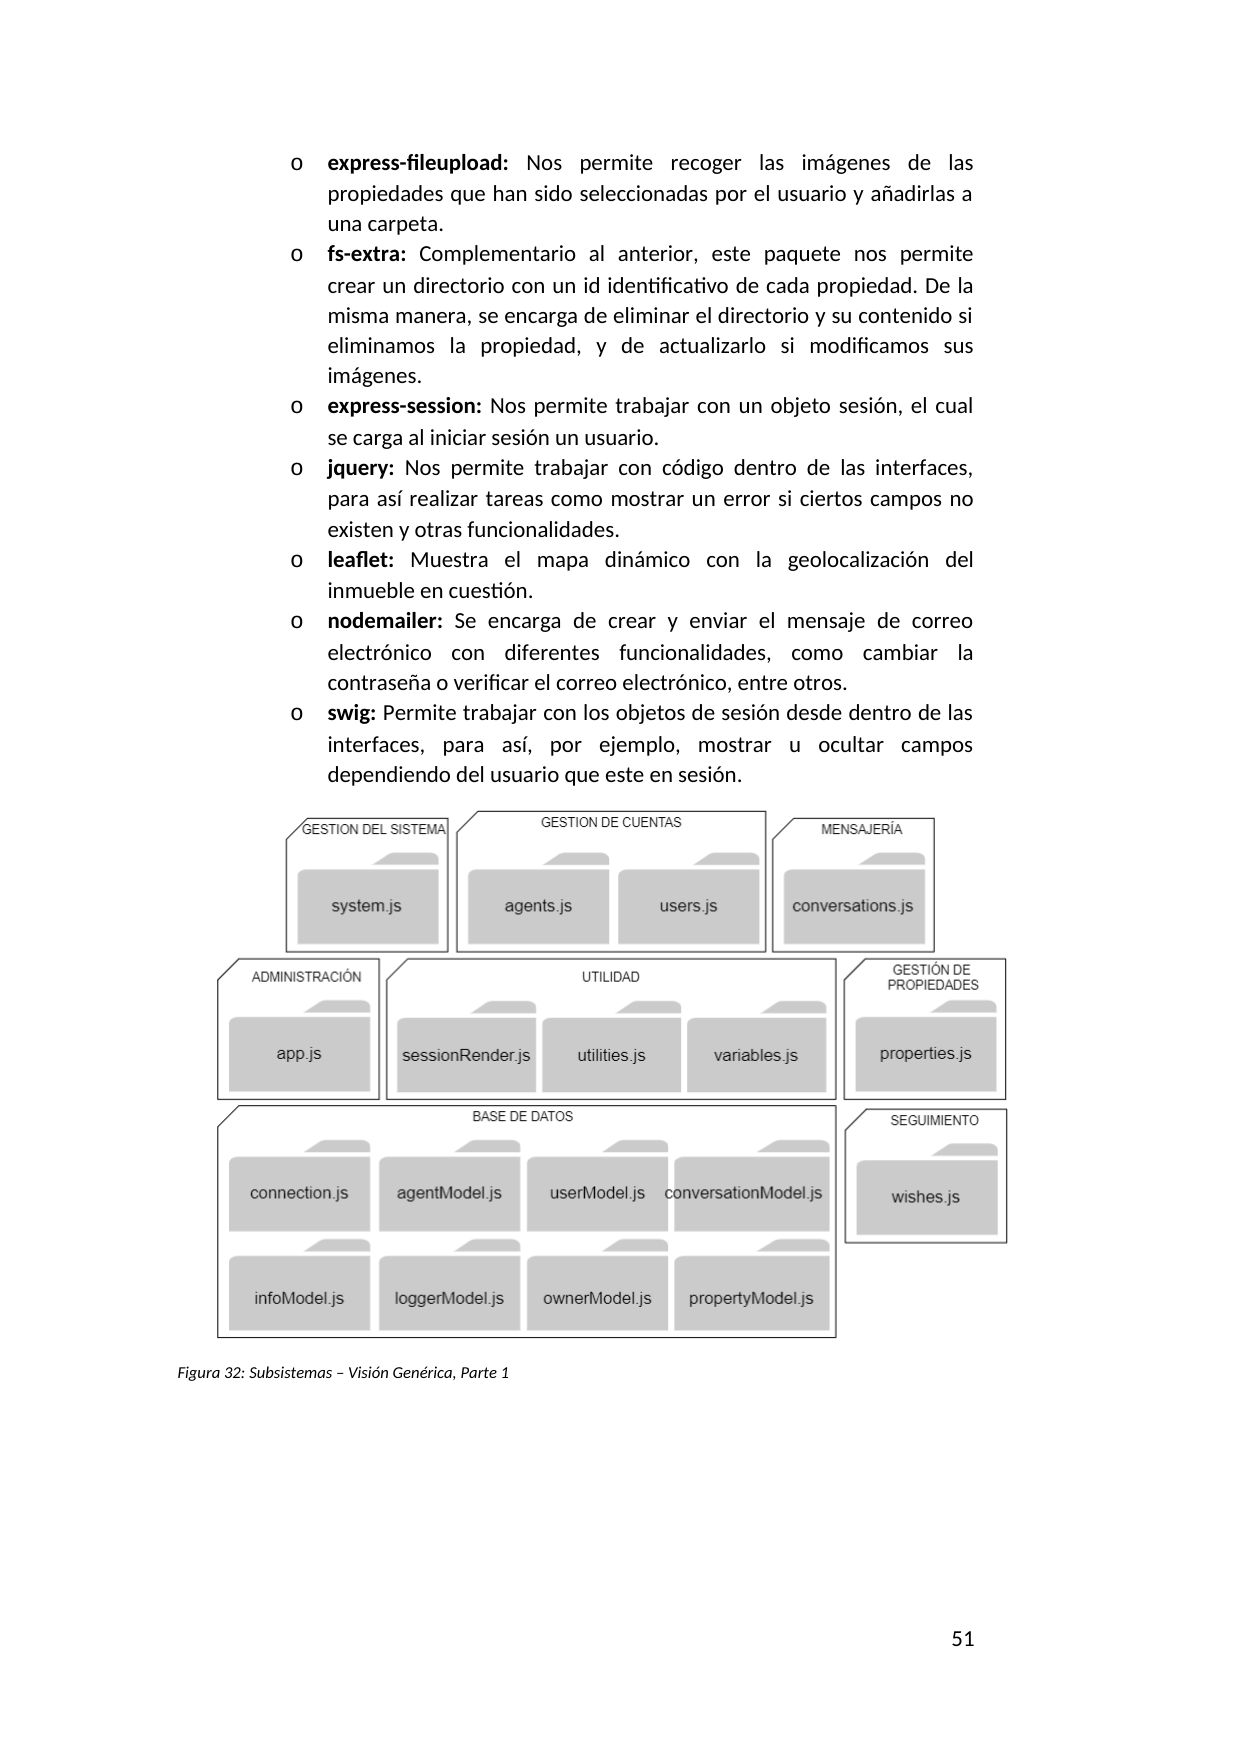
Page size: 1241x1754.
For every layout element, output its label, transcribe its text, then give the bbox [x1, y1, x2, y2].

picture [214, 806, 1012, 1344]
list swig: Permite trabajar con los objetos de sesión desde dentro de las interfaces, para así, por ejemplo, mostrar u ocultar campos dependiendo del usuario que este en sesión. [290, 698, 974, 788]
list leaflet: Muestra el mapa dinámico con la geolocalización del inmueble en cuestión. [290, 545, 974, 604]
list nodemailer: Se encarga de crear y enviar el mensaje de correo electrónico con diferentes funcionalidades, como cambiar la contraseña o verificar el correo electrónico, entre otros. [290, 607, 974, 696]
list express-session: Nos permite trabajar con un objeto sesión, el cual se carga al iniciar sesión un usuario. [290, 392, 974, 451]
text Figura 32: Subsistemas – Visión Genérica, Parte 1 [177, 1362, 974, 1383]
list express-fileupload: Nos permite recoger las imágenes de las propiedades que han sido seleccionadas por el usuario y añadirlas a una carpeta. [290, 148, 974, 237]
list jquery: Nos permite trabajar con código dentro de las interfaces, para así realizar tareas como mostrar un error si ciertos campos no existen y otras funcionalidades. [290, 453, 974, 543]
list fs-extra: Complementario al anterior, este paquete nos permite crear un directorio con un id identificativo de cada propiedad. De la misma manera, se encarga de eliminar el directorio y su contenido si eliminamos la propiedad, y de actualizarlo si modificamos sus imágenes. [290, 239, 974, 389]
